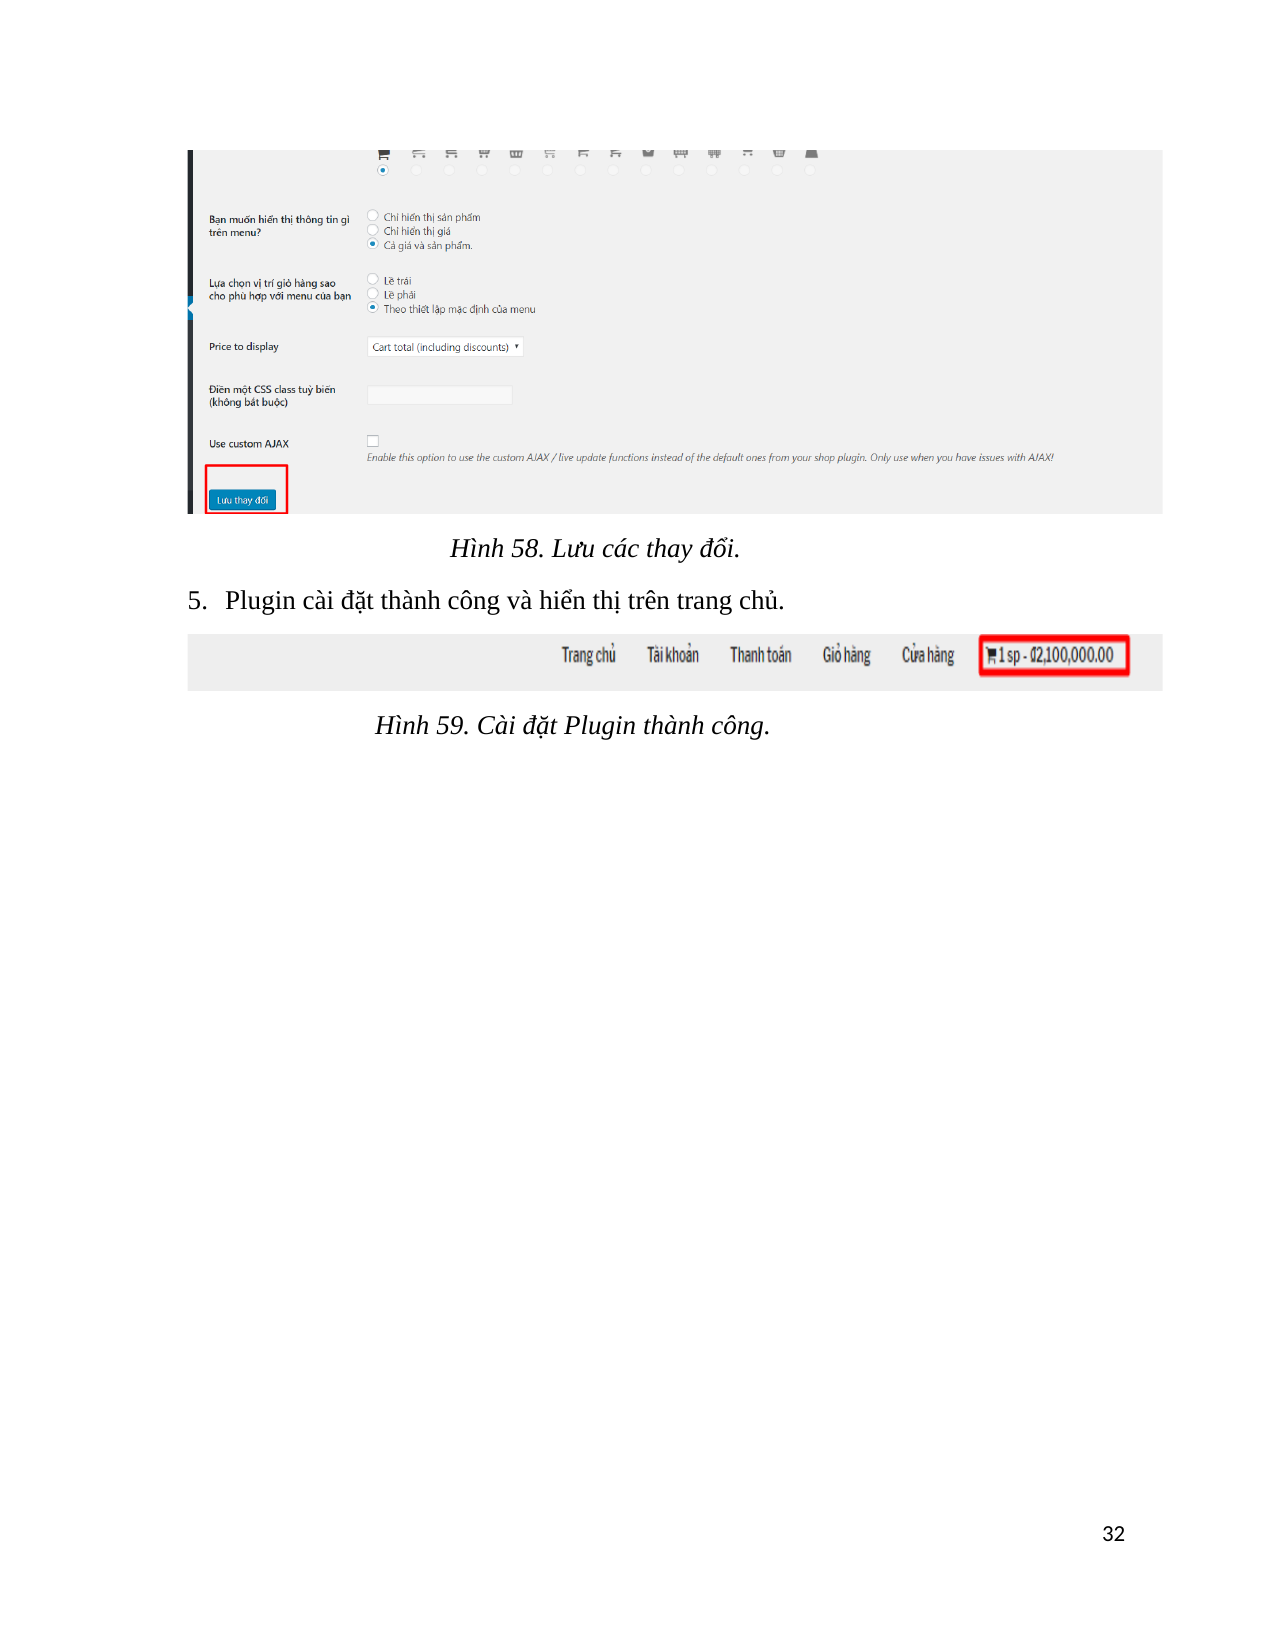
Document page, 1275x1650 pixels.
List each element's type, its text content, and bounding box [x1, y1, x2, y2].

picture [187, 634, 1163, 691]
text Hình 58. Lưu các thay đổi. [375, 532, 1125, 563]
picture [187, 150, 1163, 514]
list Plugin cài đặt thành công và hiển thị trên trang chủ. [187, 584, 1125, 615]
text Hình 59. Cài đặt Plugin thành công. [300, 709, 1125, 741]
